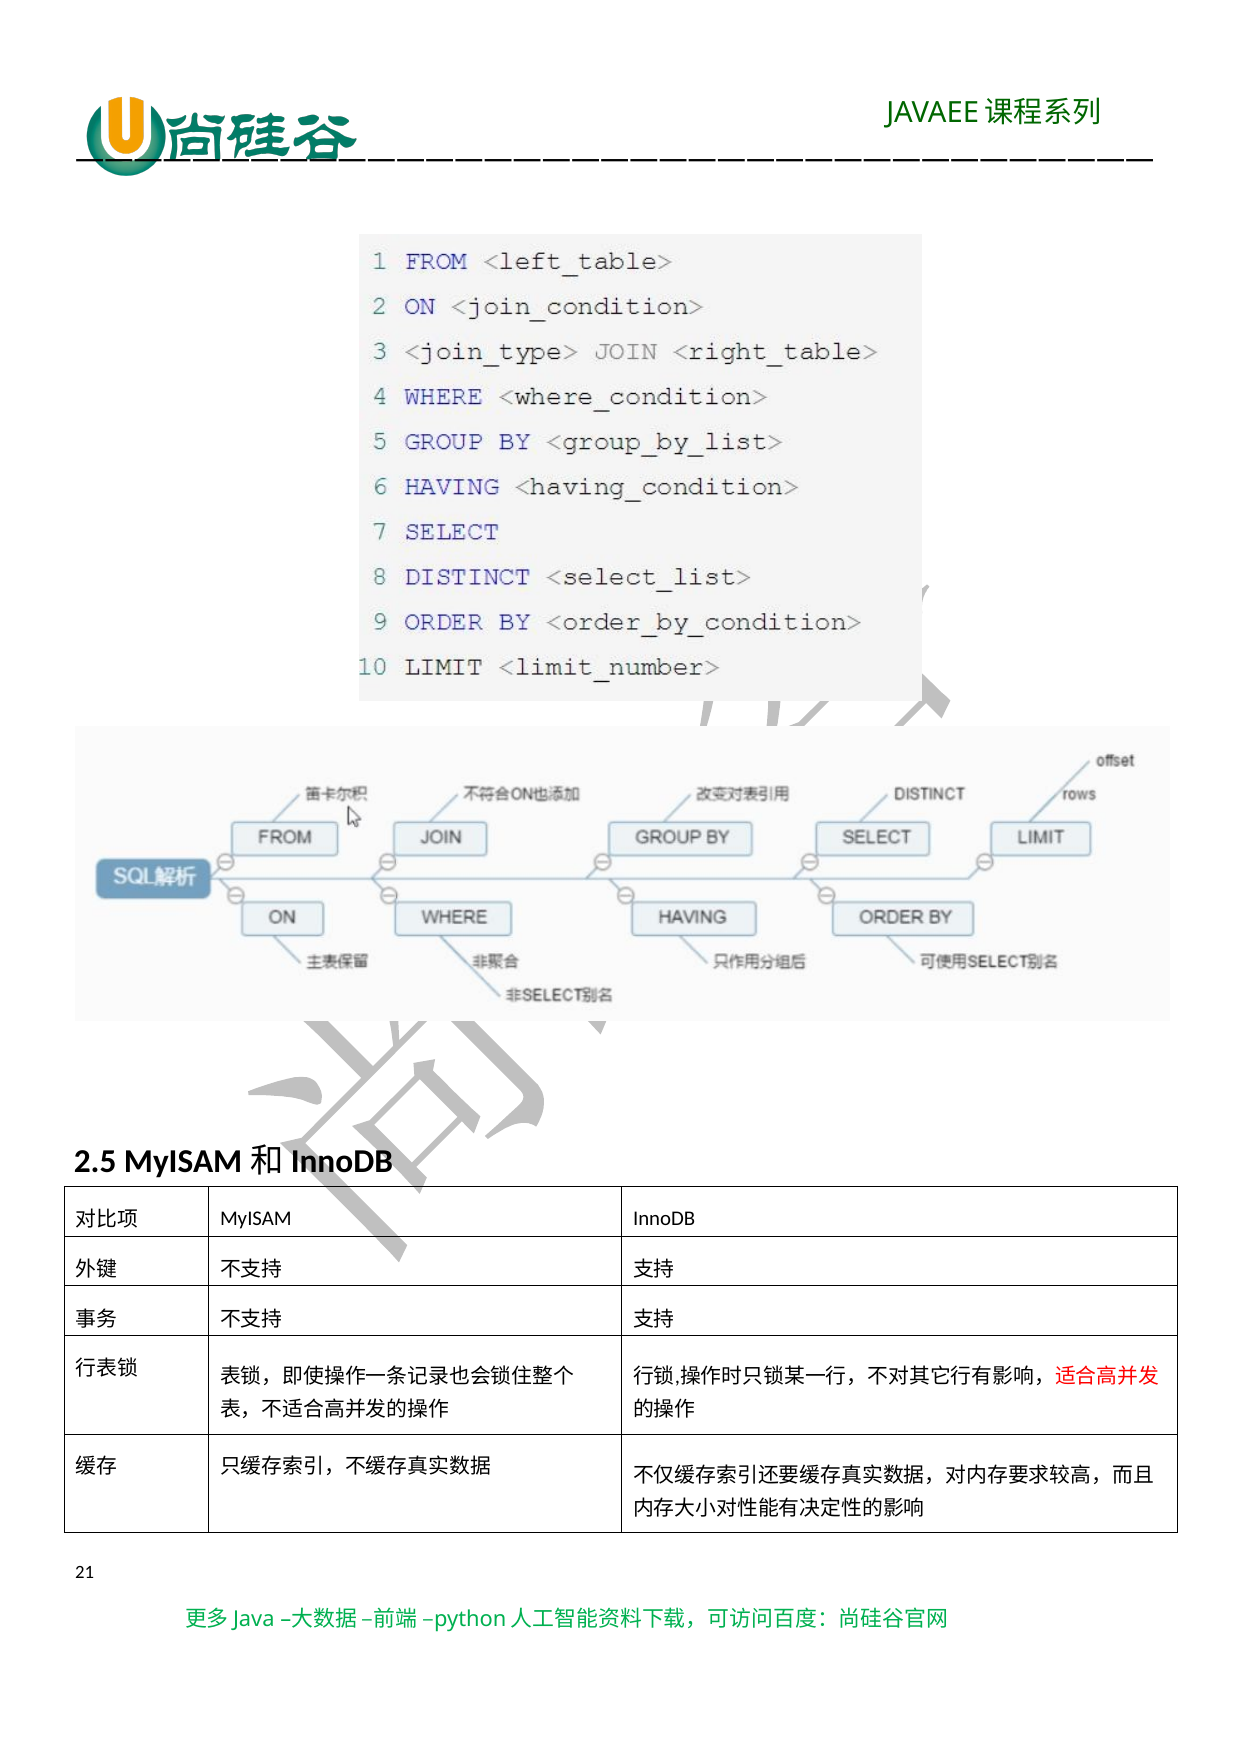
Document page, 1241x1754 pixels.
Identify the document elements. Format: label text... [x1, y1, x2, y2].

table_cell 事务 [65, 1286, 208, 1335]
table_header 对比项 [65, 1187, 208, 1236]
table_header MyISAM [209, 1187, 621, 1236]
table_cell 支持 [622, 1237, 1177, 1285]
table_header InnoDB [622, 1187, 1177, 1236]
table_cell 只缓存索引，不缓存真实数据 [209, 1435, 621, 1532]
picture [359, 234, 922, 701]
table_cell 缓存 [65, 1435, 208, 1532]
table_cell 不支持 [209, 1237, 621, 1285]
table_cell 不支持 [209, 1286, 621, 1335]
picture [75, 88, 363, 184]
picture [75, 726, 1170, 1021]
table_cell 不仅缓存索引还要缓存真实数据，对内存要求较高，而且内存大小对性能有决定性的影响 [622, 1435, 1177, 1532]
table_cell 支持 [622, 1286, 1177, 1335]
subtitle 2.5 MyISAM 和 InnoDB [73, 1134, 1177, 1182]
table_cell 行表锁 [65, 1336, 208, 1434]
table_cell 表锁，即使操作一条记录也会锁住整个表，不适合高并发的操作 [209, 1336, 621, 1434]
table_cell 行锁,操作时只锁某一行，不对其它行有影响，适合高并发的操作 [622, 1336, 1177, 1434]
table_cell 外键 [65, 1237, 208, 1285]
